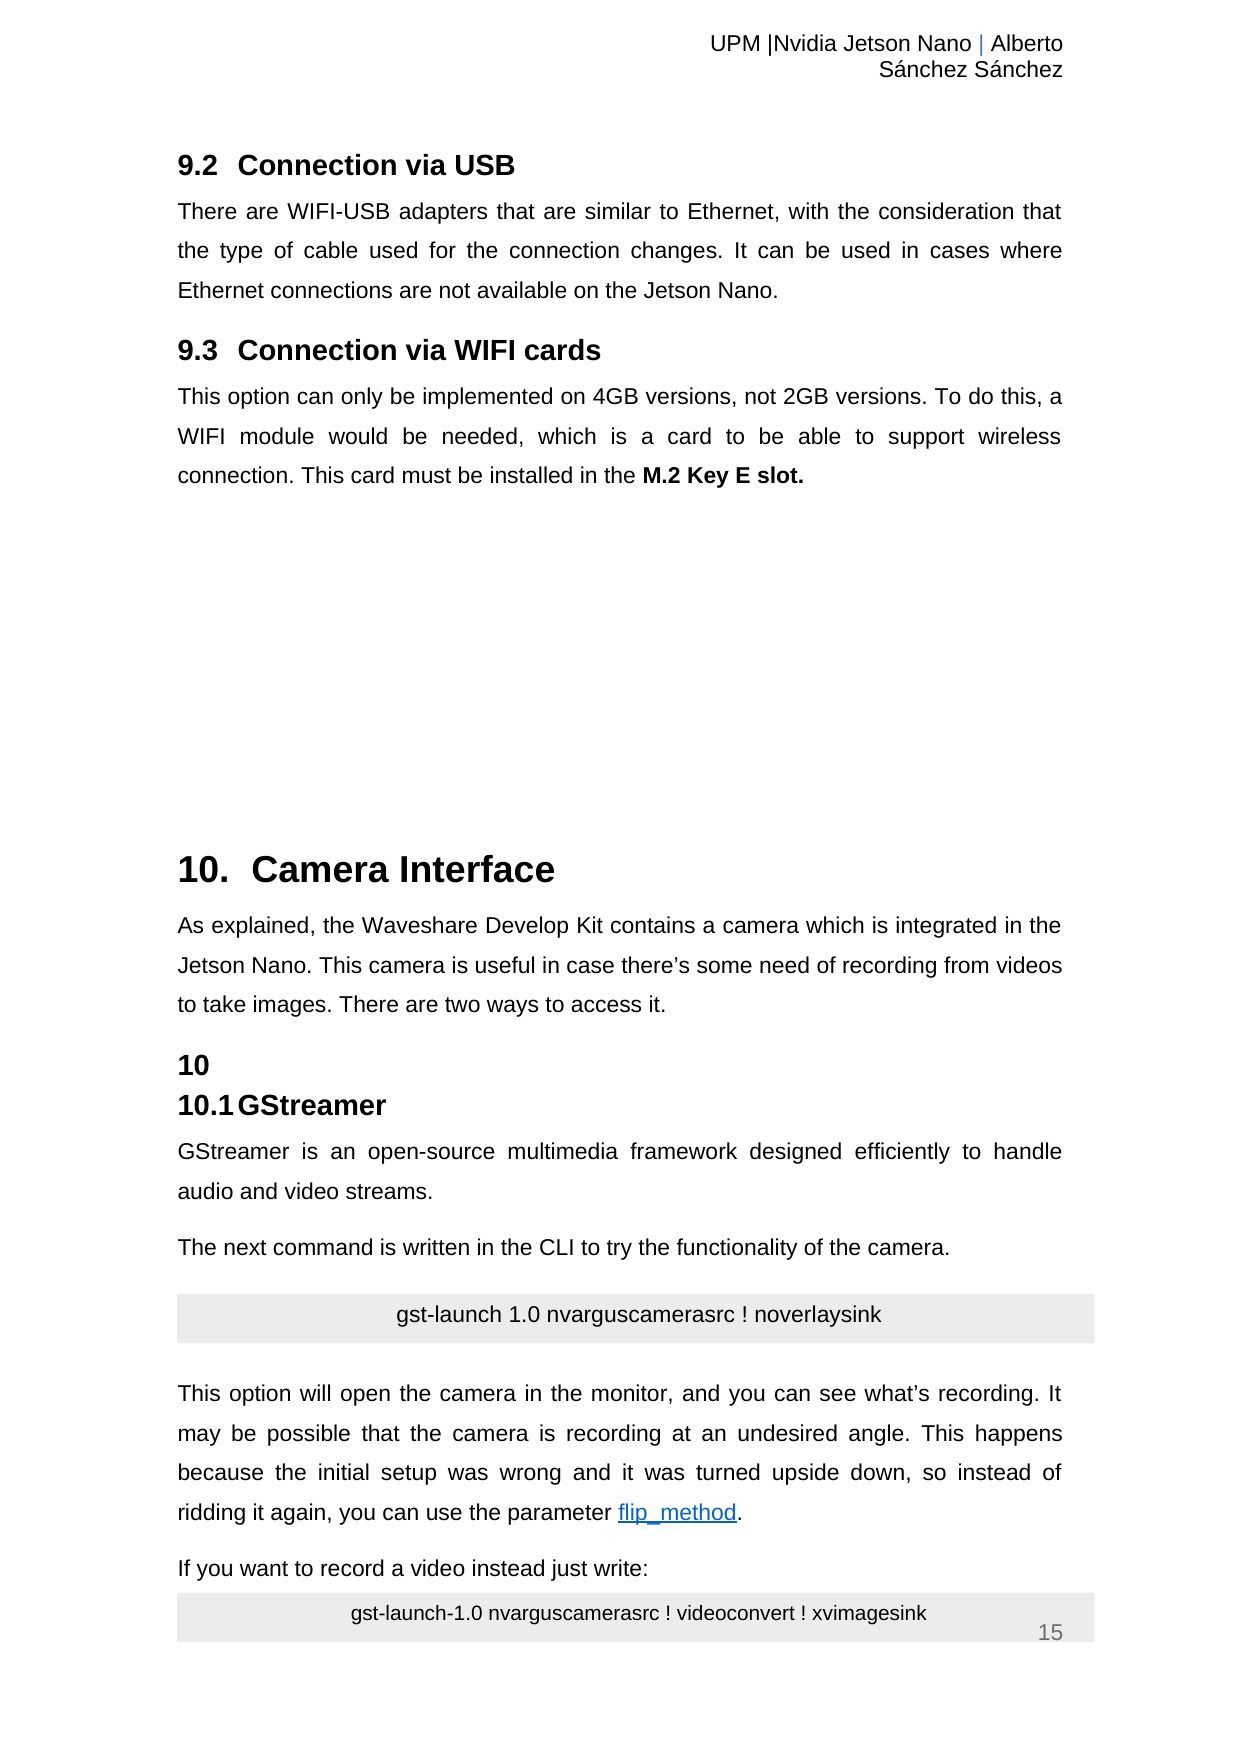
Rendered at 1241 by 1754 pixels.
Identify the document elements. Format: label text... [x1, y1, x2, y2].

subtitle Connection via WIFI cards [177, 333, 1063, 367]
text GStreamer is an open-source multimedia framework designed efficiently to handle audio and video streams. [177, 1138, 1063, 1204]
text There are WIFI-USB adapters that are similar to Ethernet, with the consideration that the type of cable used for the connection changes. It can be used in cases where Ethernet connections are not available on the Jetson Nano. [177, 198, 1063, 303]
text The next command is written in the CLI to try the functionality of the camera. [177, 1234, 1063, 1260]
text This option will open the camera in the monitor, and you can see what’s recording. It may be possible that the camera is recording at an undesired angle. This happens because the initial setup was wrong and it was turned upside down, so instead of ridding it again, you can use the parameter flip_method. [177, 1380, 1063, 1525]
text This option can only be implemented on 4GB versions, not 2GB versions. To do this, a WIFI module would be needed, which is a card to be able to support wireless connection. This card must be installed in the M.2 Key E slot. [177, 383, 1063, 489]
subtitle GStreamer [177, 1088, 1063, 1121]
subtitle Camera Interface [177, 848, 1063, 891]
text As explained, the Waveshare Develop Kit contains a camera which is integrated in the Jetson Nano. This camera is useful in case there’s some need of recording from videos to take images. There are two ways to access it. [177, 912, 1063, 1018]
text If you want to record a video instead just write: [177, 1555, 1063, 1581]
subtitle Connection via USB [177, 148, 1063, 181]
